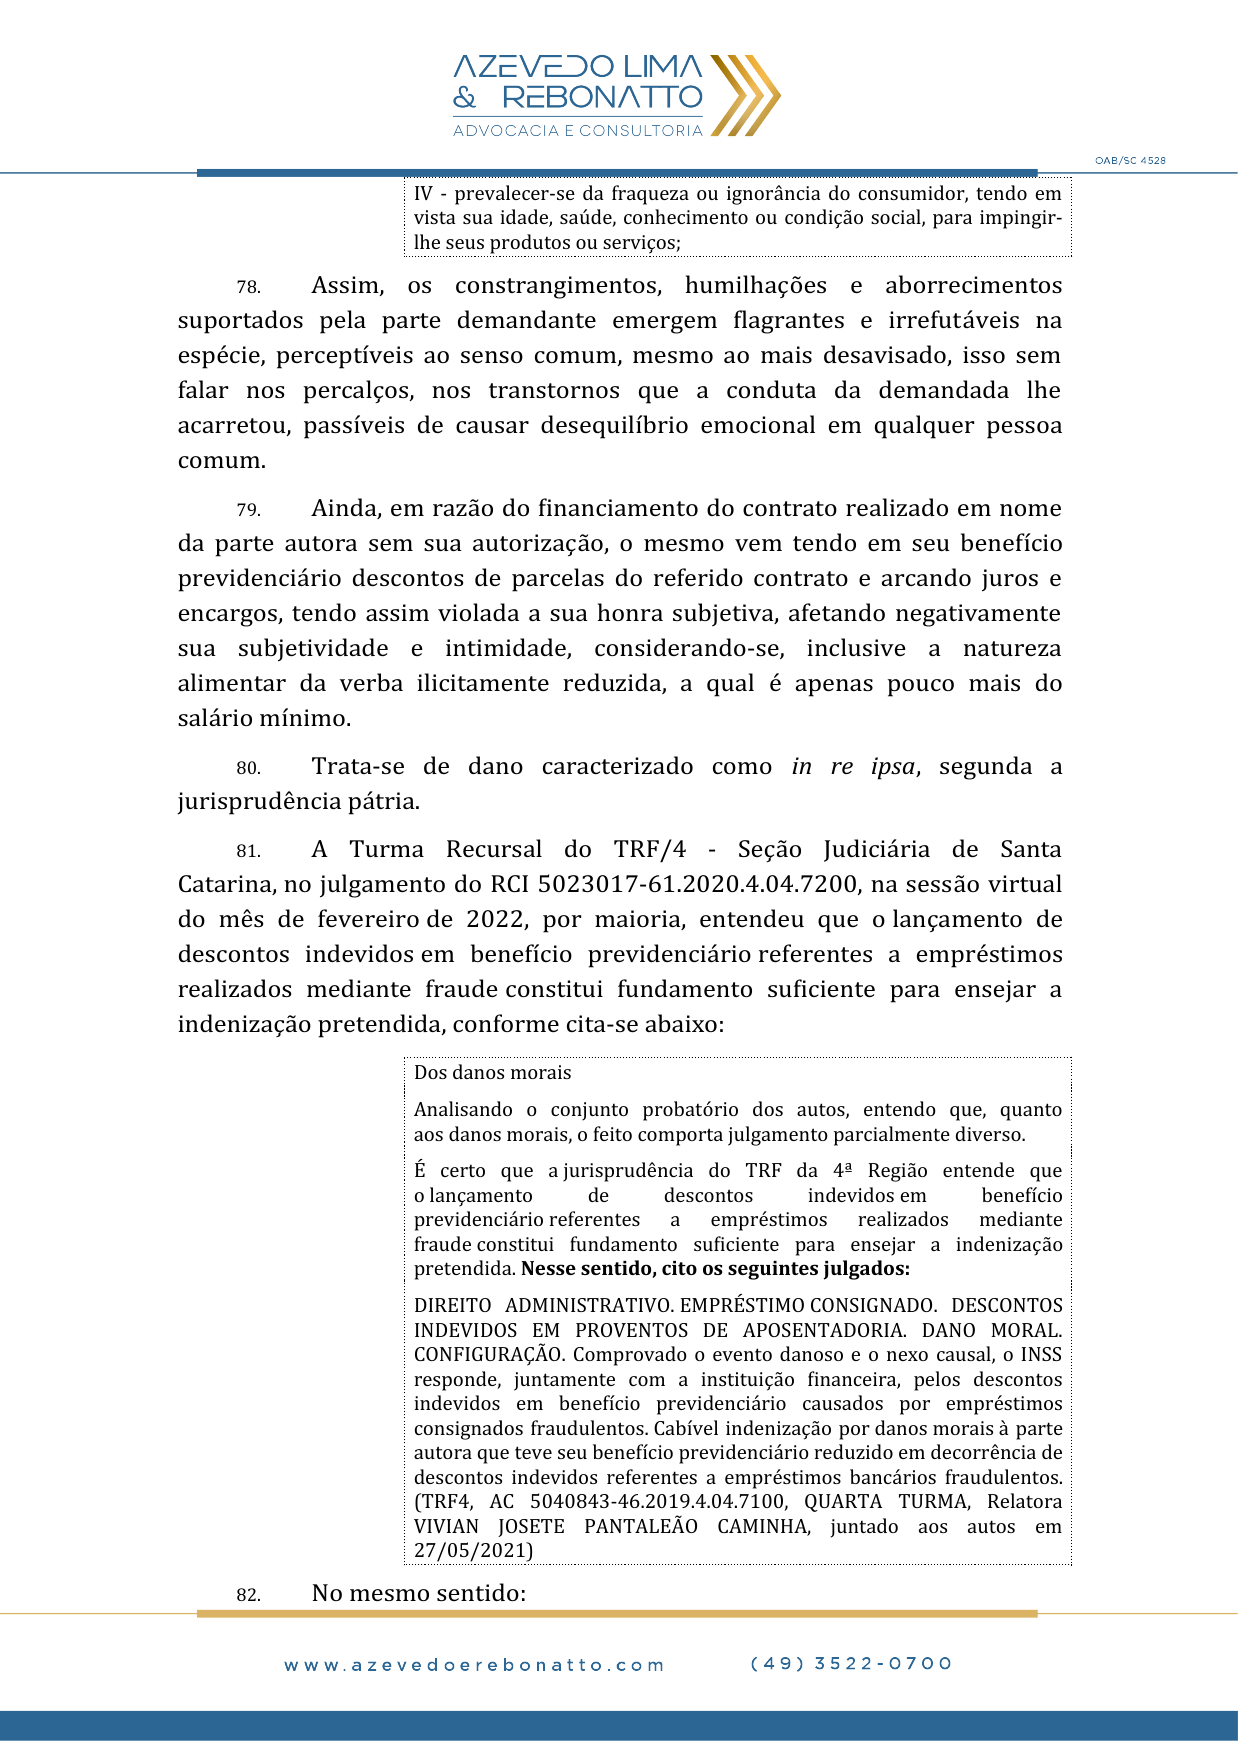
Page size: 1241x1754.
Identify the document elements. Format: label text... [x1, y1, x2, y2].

text Dos danos morais [404, 1057, 1072, 1084]
list Ainda, em razão do financiamento do contrato realizado em nome da parte autora sem sua autorização, o mesmo vem tendo em seu benefício previdenciário descontos de parcelas do referido contrato e arcando juros e encargos, tendo assim violada a sua honra subjetiva, afetando negativamente sua subjetividade e intimidade, considerando-se, inclusive a natureza alimentar da verba ilicitamente reduzida, a qual é apenas pouco mais do salário mínimo. [177, 492, 1063, 732]
text É certo que a jurisprudência do TRF da 4ª Região entende que o lançamento de descontos indevidos em benefício previdenciário referentes a empréstimos realizados mediante fraude constitui fundamento suficiente para ensejar a indenização pretendida. Nesse sentido, cito os seguintes julgados: [404, 1155, 1072, 1281]
list No mesmo sentido: [177, 1578, 1063, 1607]
list A Turma Recursal do TRF/4 - Seção Judiciária de Santa Catarina, no julgamento do RCI 5023017-61.2020.4.04.7200, na sessão virtual do mês de fevereiro de 2022, por maioria, entendeu que o lançamento de descontos indevidos em benefício previdenciário referentes a empréstimos realizados mediante fraude constitui fundamento suficiente para ensejar a indenização pretendida, conforme cita-se abaixo: [177, 833, 1063, 1038]
list Assim, os constrangimentos, humilhações e aborrecimentos suportados pela parte demandante emergem flagrantes e irrefutáveis na espécie, perceptíveis ao senso comum, mesmo ao mais desavisado, isso sem falar nos percalços, nos transtornos que a conduta da demandada lhe acarretou, passíveis de causar desequilíbrio emocional em qualquer pessoa comum. [177, 269, 1063, 474]
picture [0, 0, 1238, 1741]
text IV - prevalecer-se da fraqueza ou ignorância do consumidor, tendo em vista sua idade, saúde, conhecimento ou condição social, para impingir-lhe seus produtos ou serviços; [404, 177, 1072, 257]
list Trata-se de dano caracterizado como in re ipsa, segunda a jurisprudência pátria. [177, 751, 1063, 815]
text DIREITO ADMINISTRATIVO. EMPRÉSTIMO CONSIGNADO. DESCONTOS INDEVIDOS EM PROVENTOS DE APOSENTADORIA. DANO MORAL. CONFIGURAÇÃO. Comprovado o evento danoso e o nexo causal, o INSS responde, juntamente com a instituição financeira, pelos descontos indevidos em benefício previdenciário causados por empréstimos consignados fraudulentos. Cabível indenização por danos morais à parte autora que teve seu benefício previdenciário reduzido em decorrência de descontos indevidos referentes a empréstimos bancários fraudulentos. (TRF4, AC 5040843-46.2019.4.04.7100, QUARTA TURMA, Relatora VIVIAN JOSETE PANTALEÃO CAMINHA, juntado aos autos em 27/05/2021) [404, 1290, 1072, 1565]
text Analisando o conjunto probatório dos autos, entendo que, quanto aos danos morais, o feito comporta julgamento parcialmente diverso. [404, 1093, 1072, 1146]
